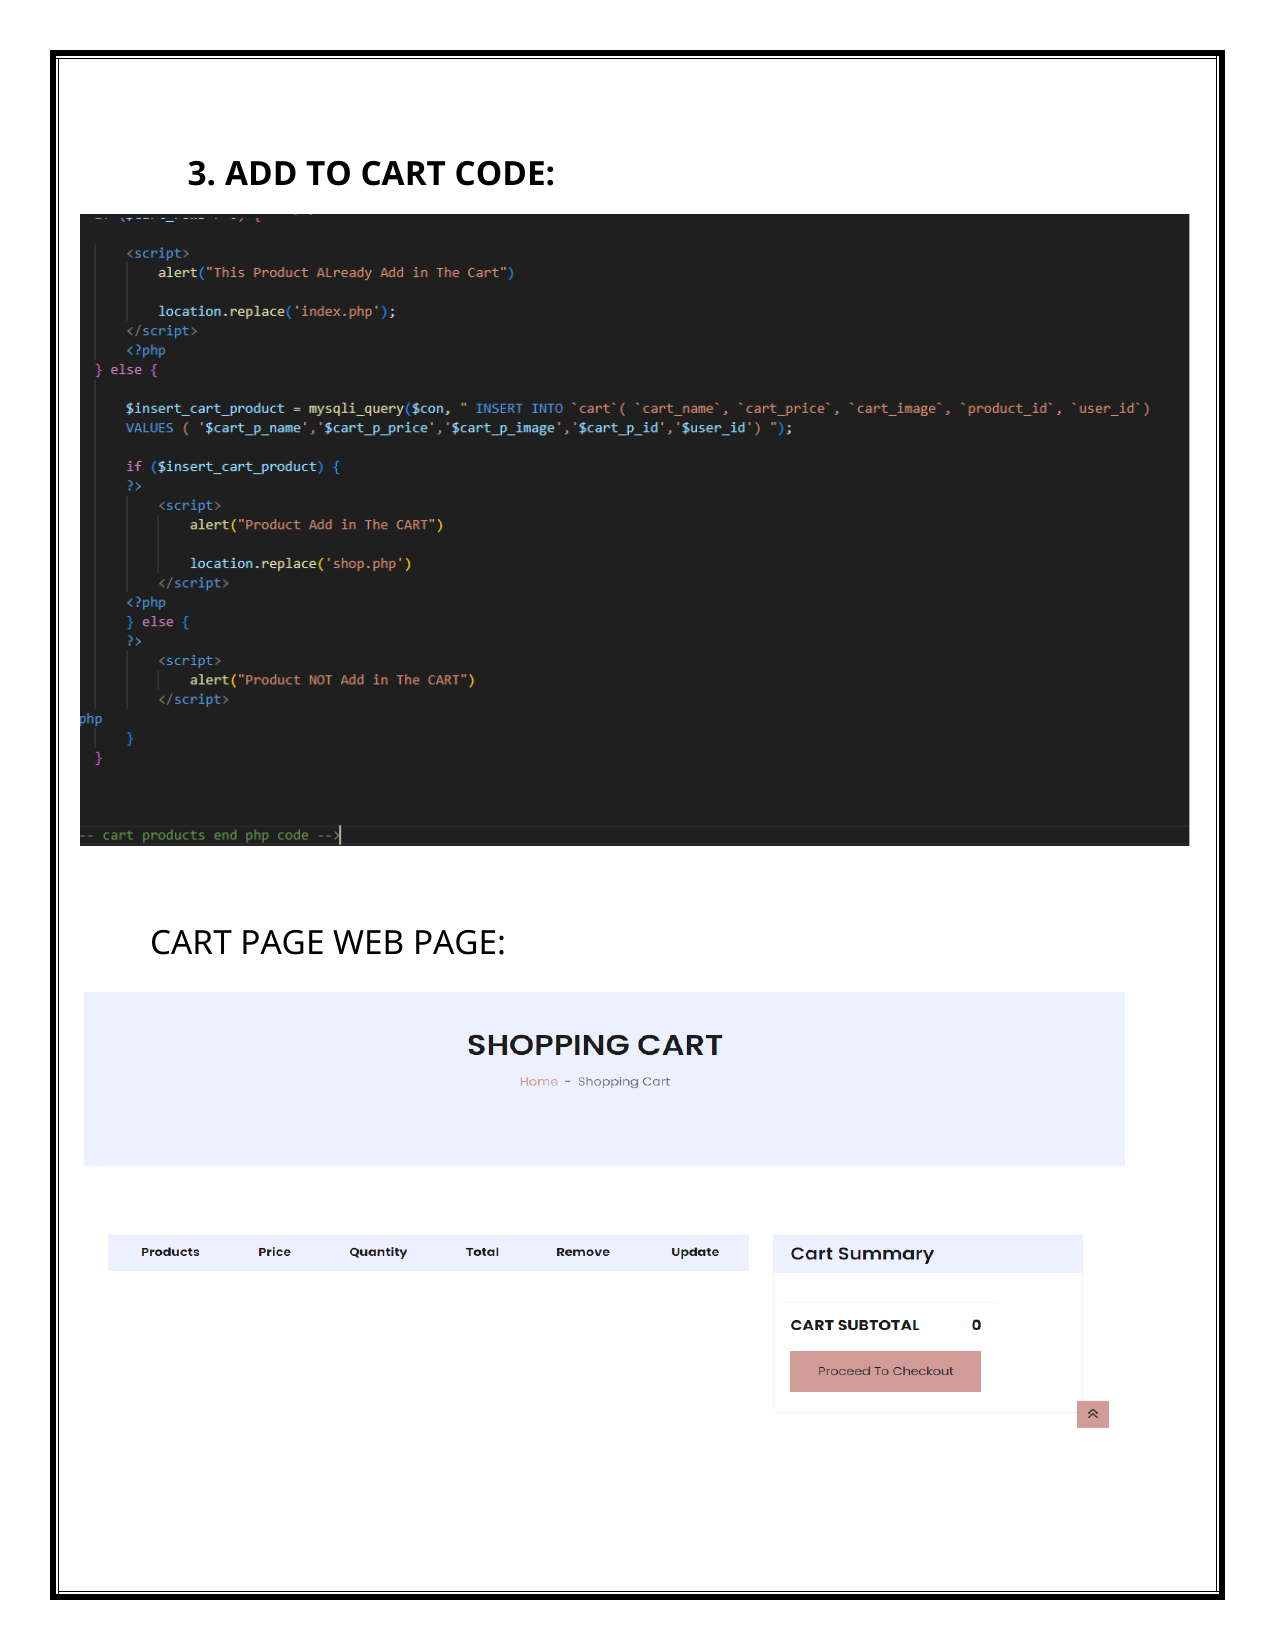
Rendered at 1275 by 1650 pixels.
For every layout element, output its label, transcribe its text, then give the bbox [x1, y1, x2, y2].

text CART PAGE WEB PAGE: [150, 918, 1125, 964]
picture [83, 992, 1125, 1455]
list ADD TO CART CODE: [187, 150, 1125, 195]
picture [80, 214, 1190, 846]
